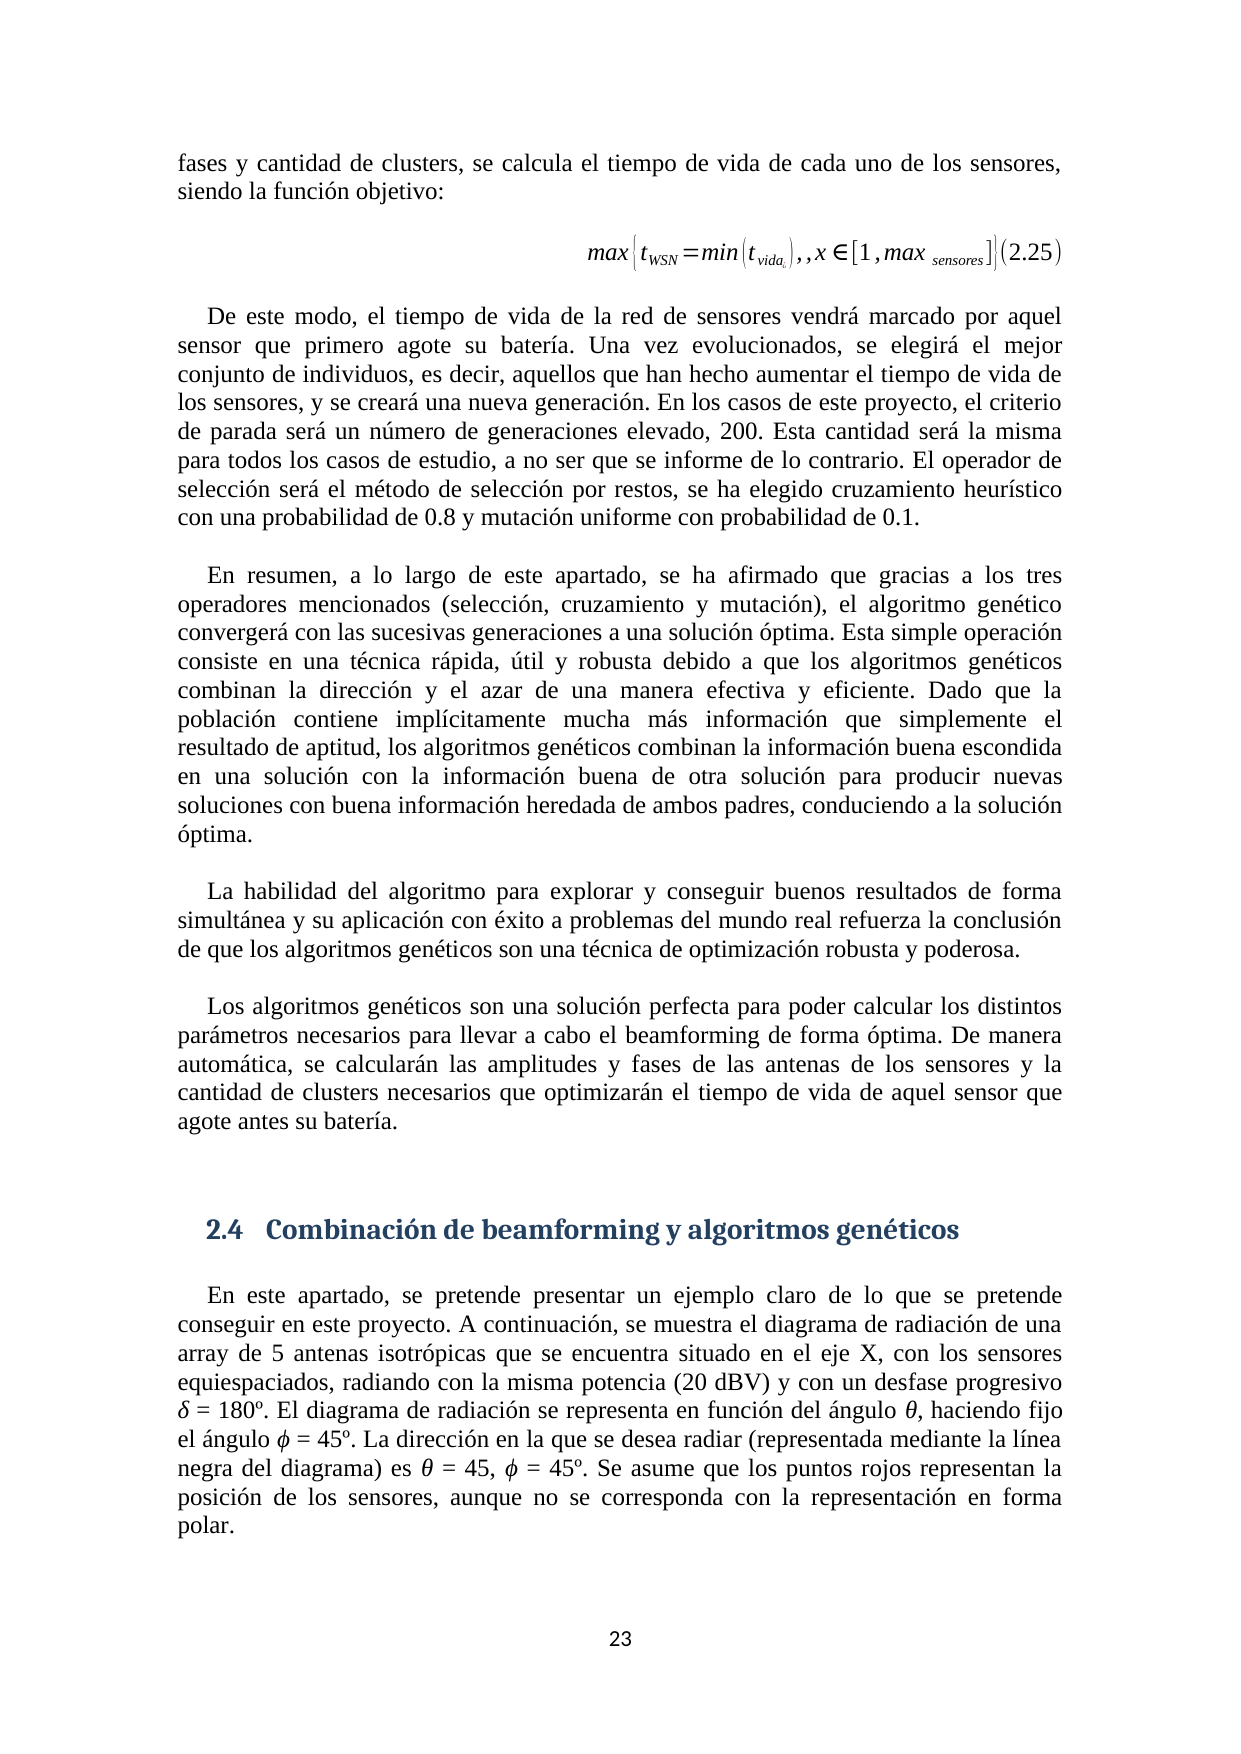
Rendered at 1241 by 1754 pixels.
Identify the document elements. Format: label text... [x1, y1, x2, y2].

text En este apartado, se pretende presentar un ejemplo claro de lo que se pretende conseguir en este proyecto. A continuación, se muestra el diagrama de radiación de una array de 5 antenas isotrópicas que se encuentra situado en el eje X, con los sensores equiespaciados, radiando con la misma potencia (20 dBV) y con un desfase progresivo δ = 180º. El diagrama de radiación se representa en función del ángulo θ, haciendo fijo el ángulo ϕ = 45º. La dirección en la que se desea radiar (representada mediante la línea negra del diagrama) es θ = 45, ϕ = 45º. Se asume que los puntos rojos representan la posición de los sensores, aunque no se corresponda con la representación en forma polar. [177, 1281, 1063, 1539]
text La habilidad del algoritmo para explorar y conseguir buenos resultados de forma simultánea y su aplicación con éxito a problemas del mundo real refuerza la conclusión de que los algoritmos genéticos son una técnica de optimización robusta y poderosa. [177, 876, 1063, 962]
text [177, 148, 1063, 205]
text Los algoritmos genéticos son una solución perfecta para poder calcular los distintos parámetros necesarios para llevar a cabo el beamforming de forma óptima. De manera automática, se calcularán las amplitudes y fases de las antenas de los sensores y la cantidad de clusters necesarios que optimizarán el tiempo de vida de aquel sensor que agote antes su batería. [177, 991, 1063, 1135]
text De este modo, el tiempo de vida de la red de sensores vendrá marcado por aquel sensor que primero agote su batería. Una vez evolucionados, se elegirá el mejor conjunto de individuos, es decir, aquellos que han hecho aumentar el tiempo de vida de los sensores, y se creará una nueva generación. En los casos de este proyecto, el criterio de parada será un número de generaciones elevado, 200. Esta cantidad será la misma para todos los casos de estudio, a no ser que se informe de lo contrario. El operador de selección será el método de selección por restos, se ha elegido cruzamiento heurístico con una probabilidad de 0.8 y mutación uniforme con probabilidad de 0.1. [177, 301, 1063, 531]
subtitle Combinación de beamforming y algoritmos genéticos [206, 1213, 1063, 1247]
text En resumen, a lo largo de este apartado, se ha afirmado que gracias a los tres operadores mencionados (selección, cruzamiento y mutación), el algoritmo genético convergerá con las sucesivas generaciones a una solución óptima. Esta simple operación consiste en una técnica rápida, útil y robusta debido a que los algoritmos genéticos combinan la dirección y el azar de una manera efectiva y eficiente. Dado que la población contiene implícitamente mucha más información que simplemente el resultado de aptitud, los algoritmos genéticos combinan la información buena escondida en una solución con la información buena de otra solución para producir nuevas soluciones con buena información heredada de ambos padres, conduciendo a la solución óptima. [177, 560, 1063, 847]
